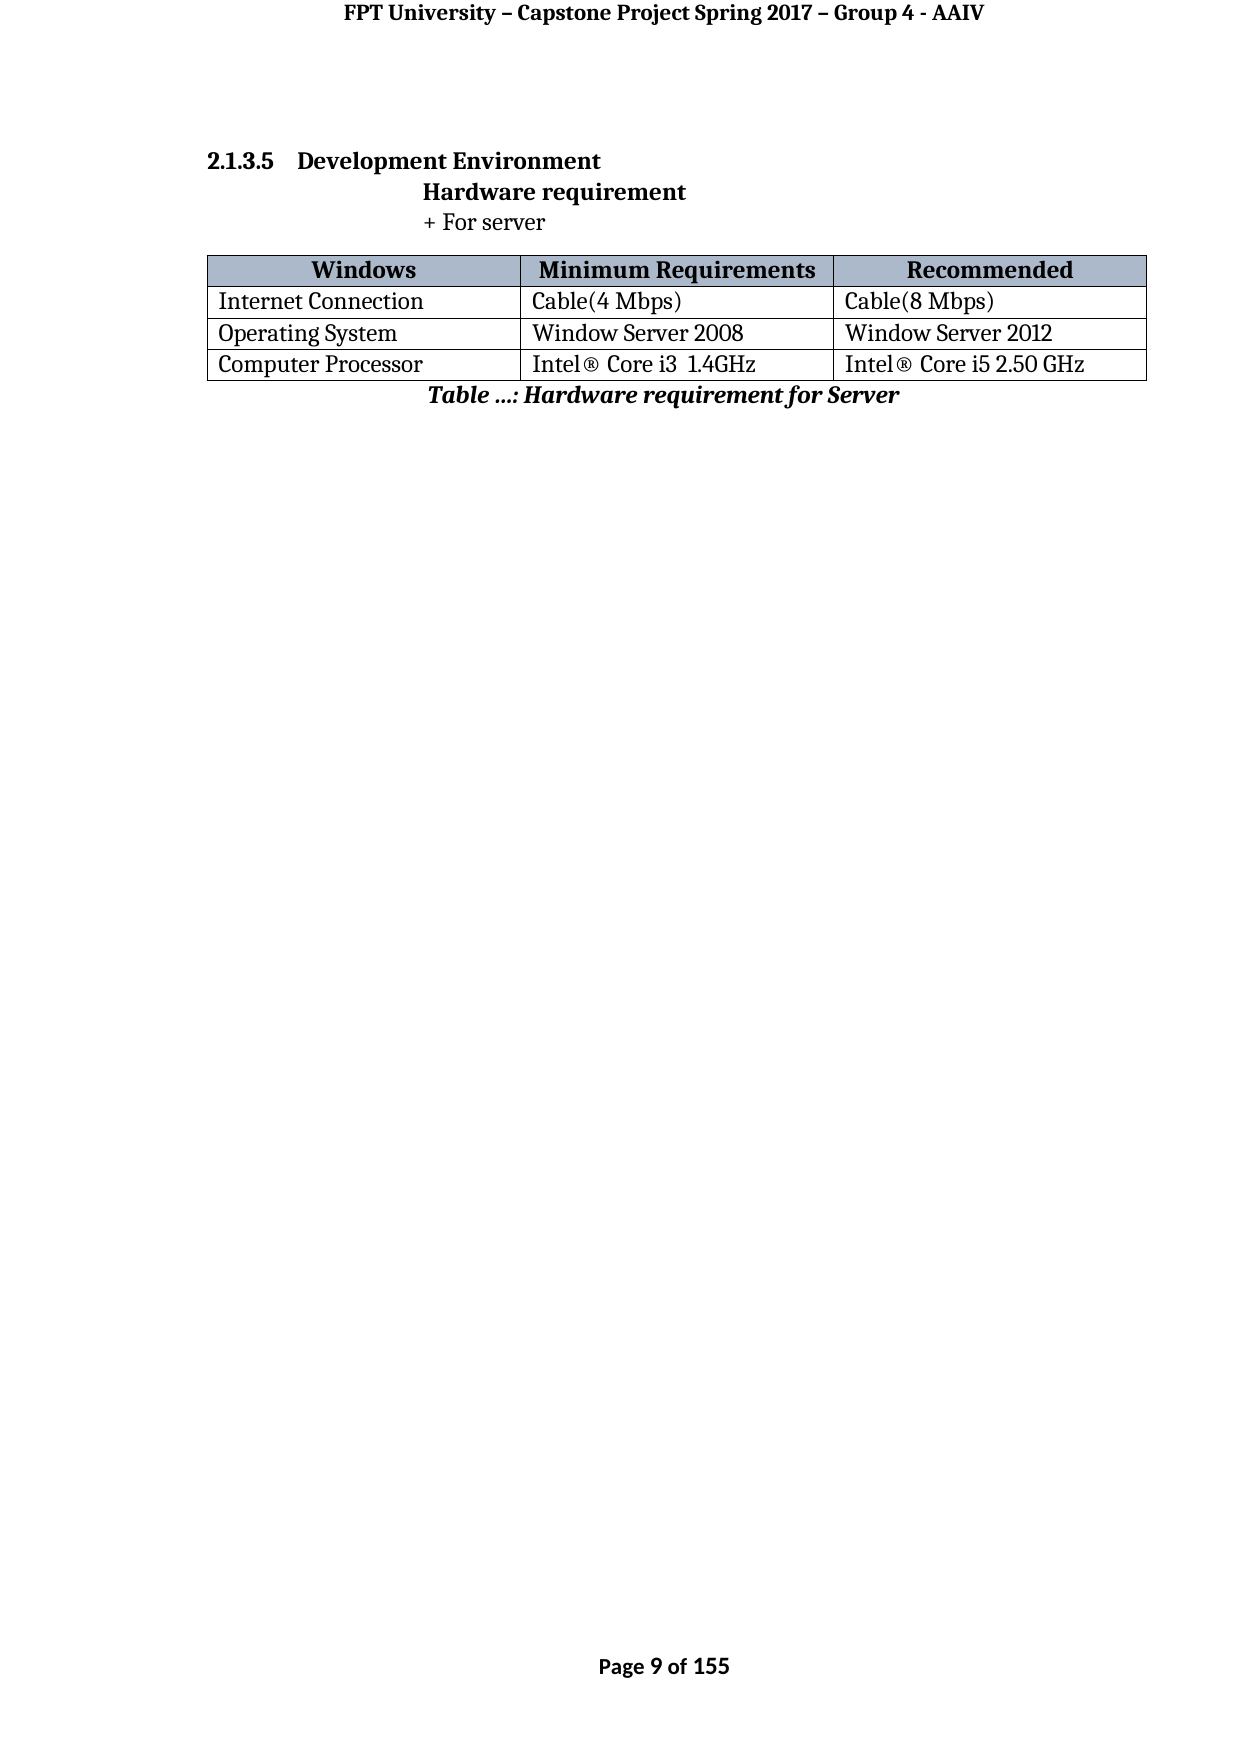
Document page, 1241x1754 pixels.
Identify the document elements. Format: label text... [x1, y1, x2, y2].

table_header Windows [208, 256, 520, 286]
list + For server [423, 208, 1122, 237]
table_header Minimum Requirements [521, 256, 833, 286]
table_cell Operating System [208, 319, 520, 349]
table_cell Intel® Core i5 2.50 GHz [834, 350, 1146, 380]
table_cell Window Server 2012 [834, 319, 1146, 349]
table_cell Internet Connection [208, 287, 520, 318]
table_cell Intel® Core i3 1.4GHz [521, 350, 833, 380]
table_header Recommended [834, 256, 1146, 286]
subtitle Development Environment [207, 147, 1122, 176]
table_cell Cable(4 Mbps) [521, 287, 833, 318]
table_cell Computer Processor [208, 350, 520, 380]
table_cell Cable(8 Mbps) [834, 287, 1146, 318]
list Hardware requirement [423, 177, 1122, 206]
table_cell Window Server 2008 [521, 319, 833, 349]
text Table …: Hardware requirement for Server [207, 381, 1122, 410]
